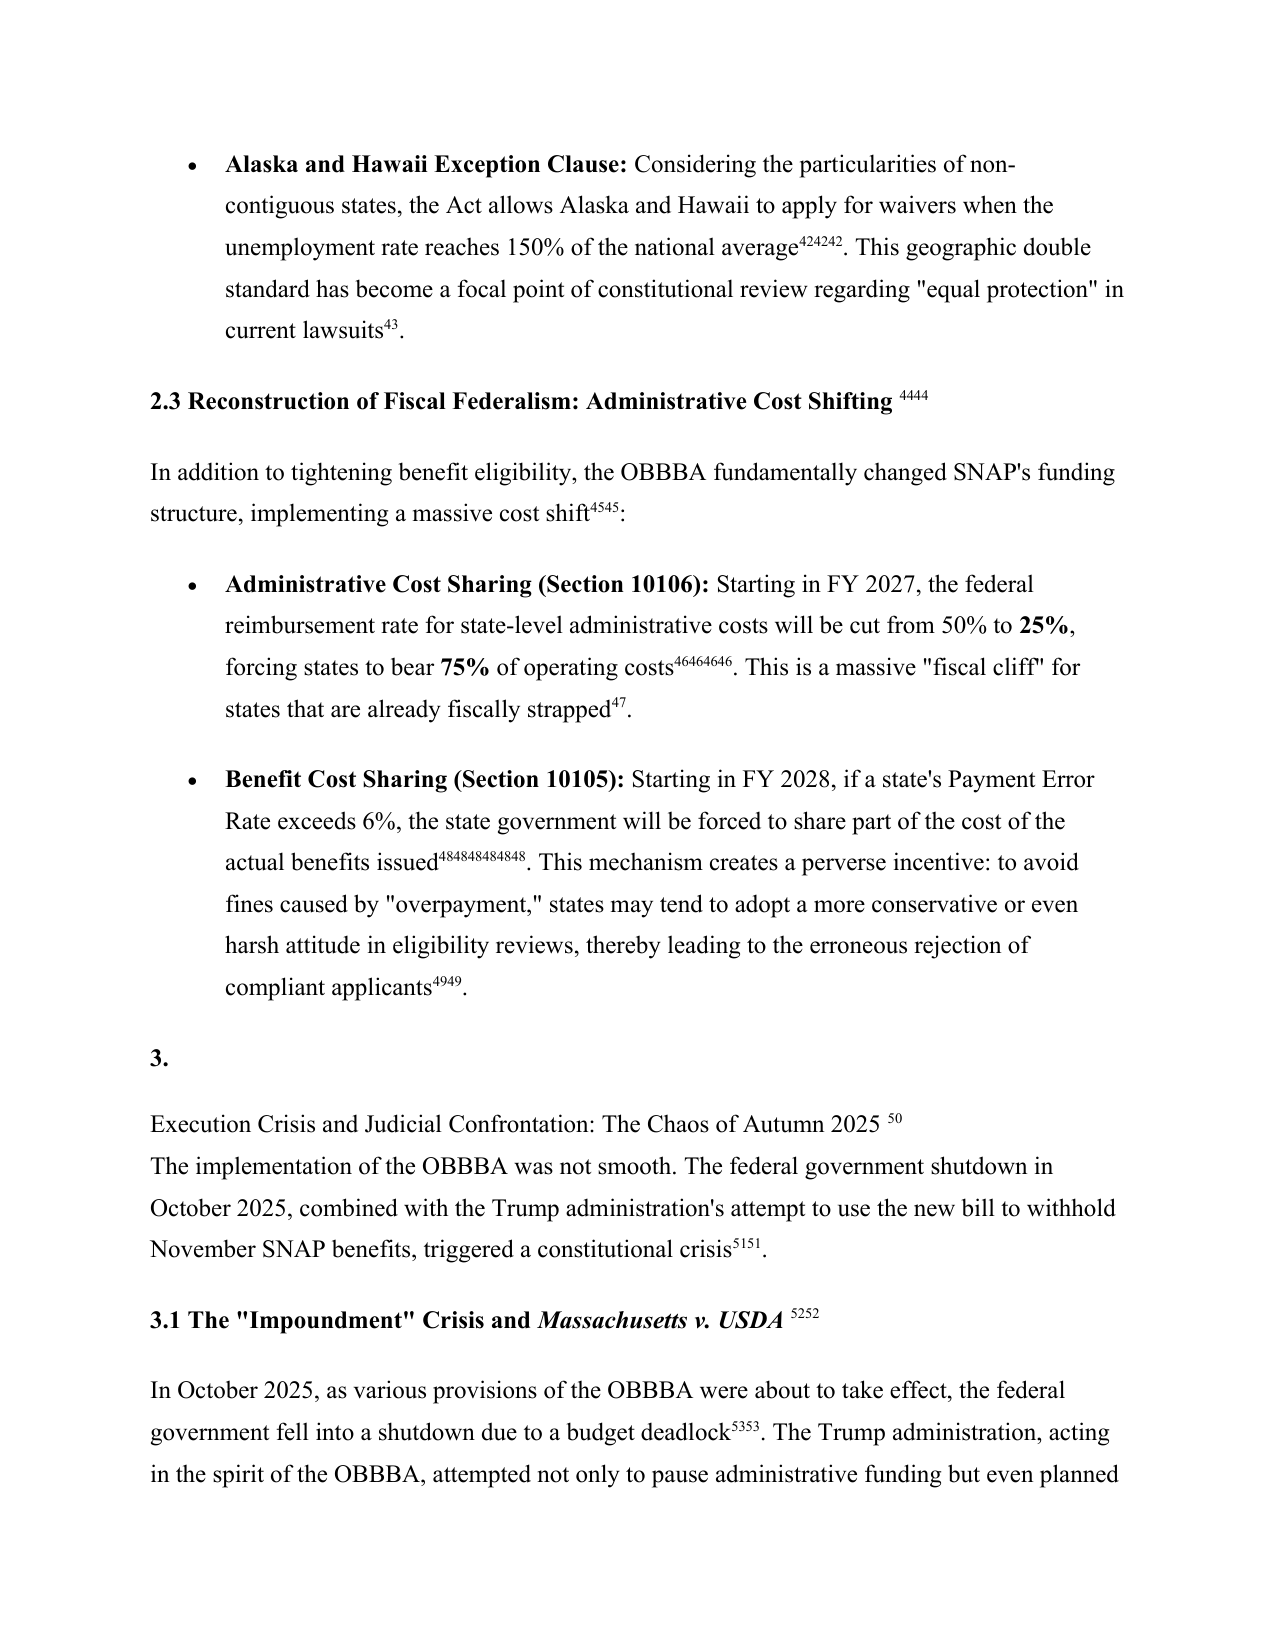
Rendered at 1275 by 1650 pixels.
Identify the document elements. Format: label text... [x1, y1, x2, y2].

text Execution Crisis and Judicial Confrontation: The Chaos of Autumn 2025 50 [150, 1111, 1125, 1138]
text The implementation of the OBBBA was not smooth. The federal government shutdown in October 2025, combined with the Trump administration's attempt to use the new bill to withhold November SNAP benefits, triggered a constitutional crisis5151. [150, 1152, 1125, 1263]
subtitle 3. [150, 1044, 1125, 1072]
list Administrative Cost Sharing (Section 10106): Starting in FY 2027, the federal reimbursement rate for state-level administrative costs will be cut from 50% to 25%, forcing states to bear 75% of operating costs46464646. This is a massive "fiscal cliff" for states that are already fiscally strapped47. [187, 570, 1125, 722]
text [150, 1377, 1125, 1487]
list Benefit Cost Sharing (Section 10105): Starting in FY 2028, if a state's Payment Error Rate exceeds 6%, the state government will be forced to share part of the cost of the actual benefits issued484848484848. This mechanism creates a perverse incentive: to avoid fines caused by "overpayment," states may tend to adopt a more conservative or even harsh attitude in eligibility reviews, thereby leading to the erroneous rejection of compliant applicants4949. [187, 765, 1125, 1001]
text 2.3 Reconstruction of Fiscal Federalism: Administrative Cost Shifting 4444 [150, 387, 1125, 415]
text 3.1 The "Impoundment" Crisis and Massachusetts v. USDA 5252 [150, 1306, 1125, 1334]
text In addition to tightening benefit eligibility, the OBBBA fundamentally changed SNAP's funding structure, implementing a massive cost shift4545: [150, 458, 1125, 527]
list Alaska and Hawaii Exception Clause: Considering the particularities of non-contiguous states, the Act allows Alaska and Hawaii to apply for waivers when the unemployment rate reaches 150% of the national average424242. This geographic double standard has become a focal point of constitutional review regarding "equal protection" in current lawsuits43. [187, 150, 1125, 344]
